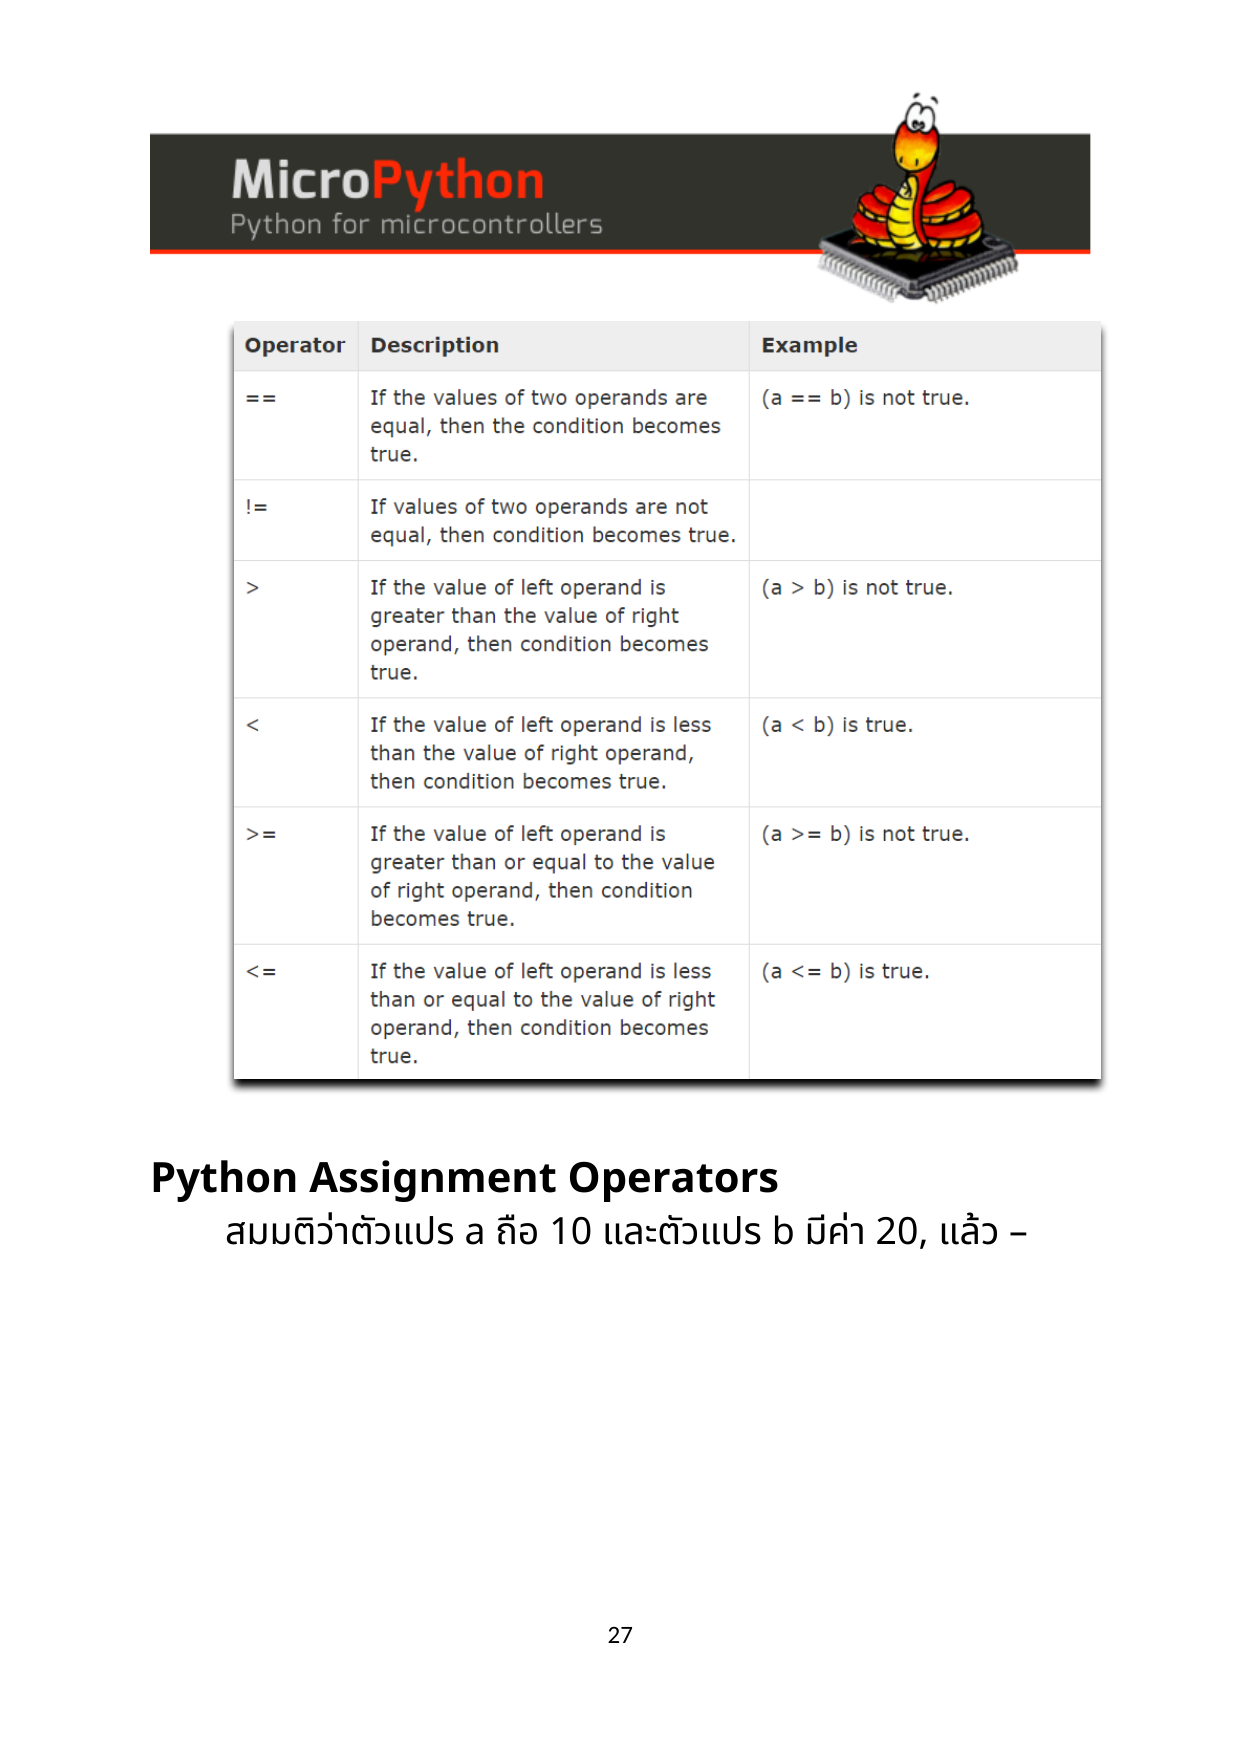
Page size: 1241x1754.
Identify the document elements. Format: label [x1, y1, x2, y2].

picture [150, 73, 1101, 1079]
